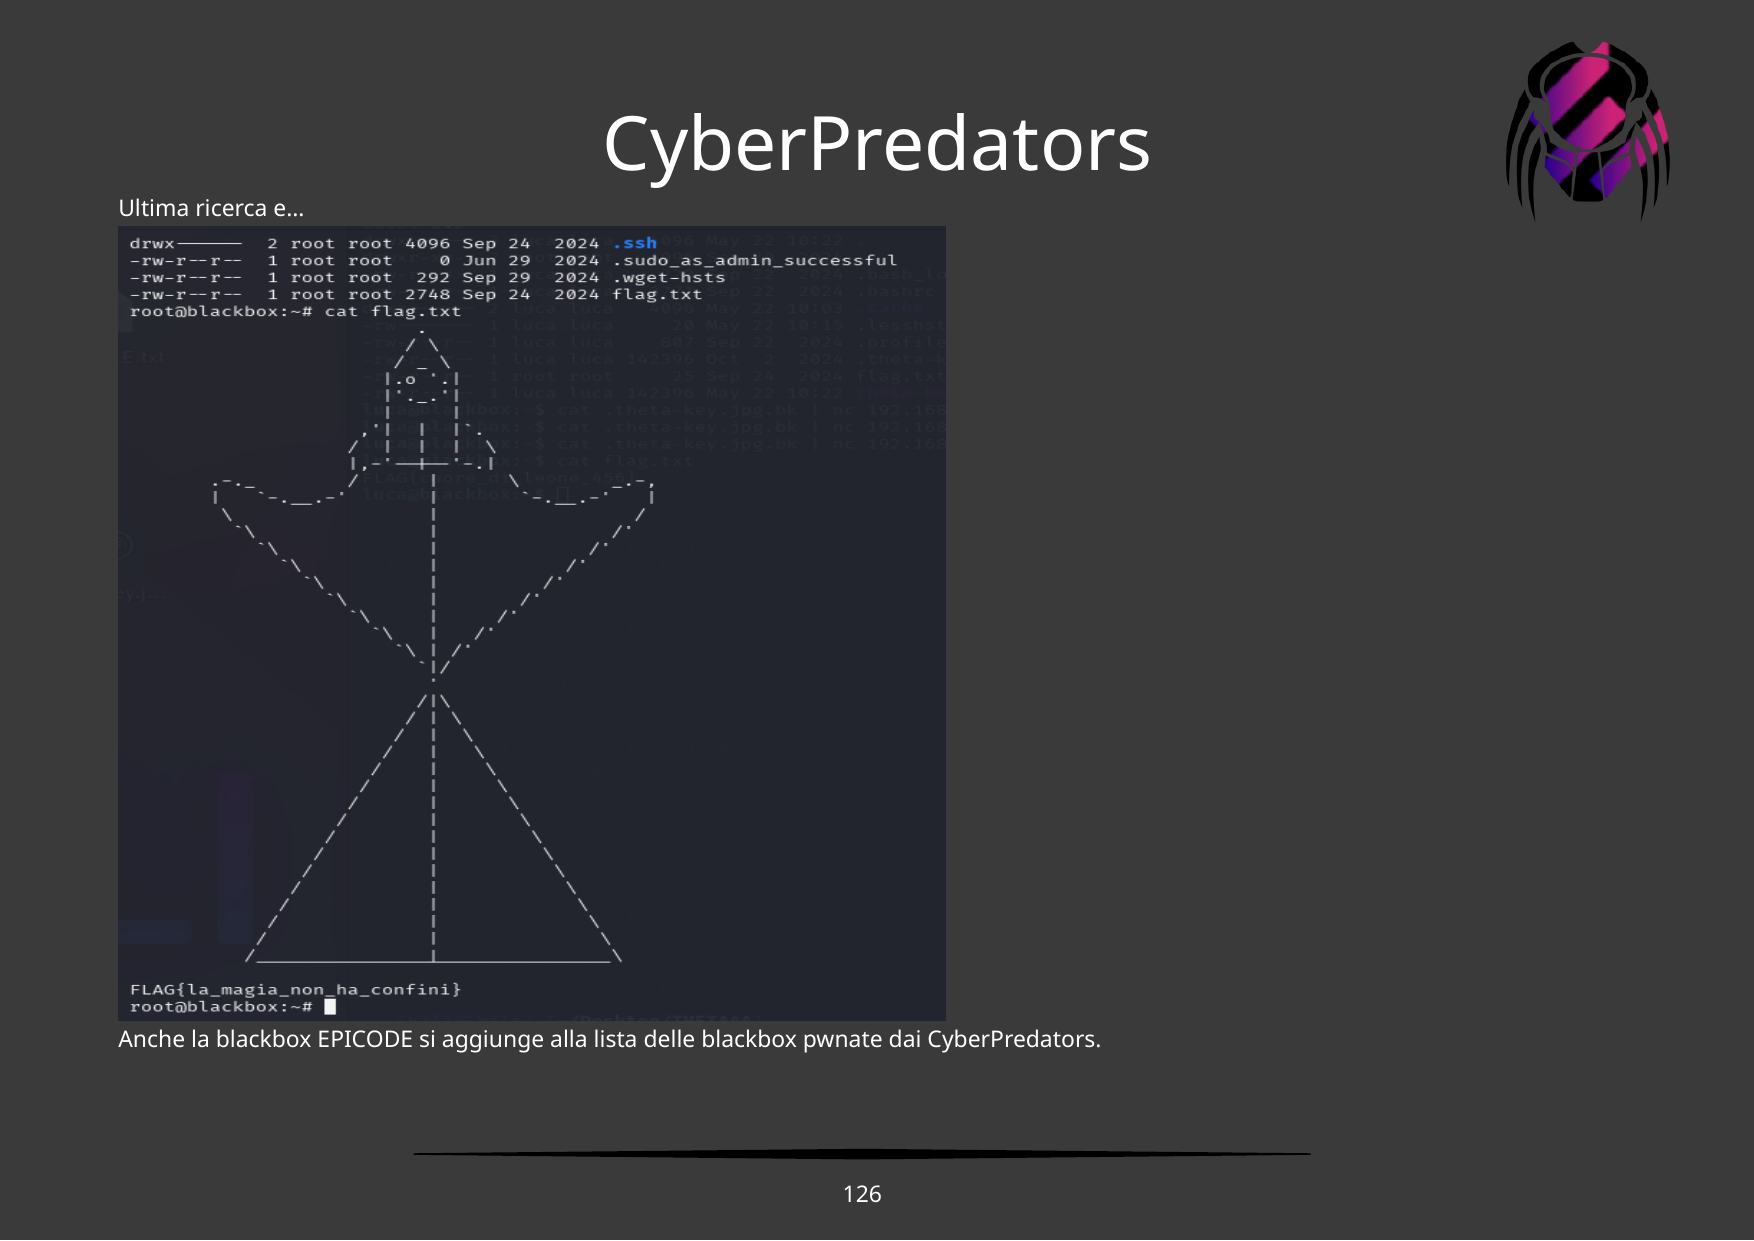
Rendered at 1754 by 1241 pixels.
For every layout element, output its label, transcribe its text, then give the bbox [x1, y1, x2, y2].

picture [118, 226, 946, 1021]
picture [1496, 40, 1679, 224]
